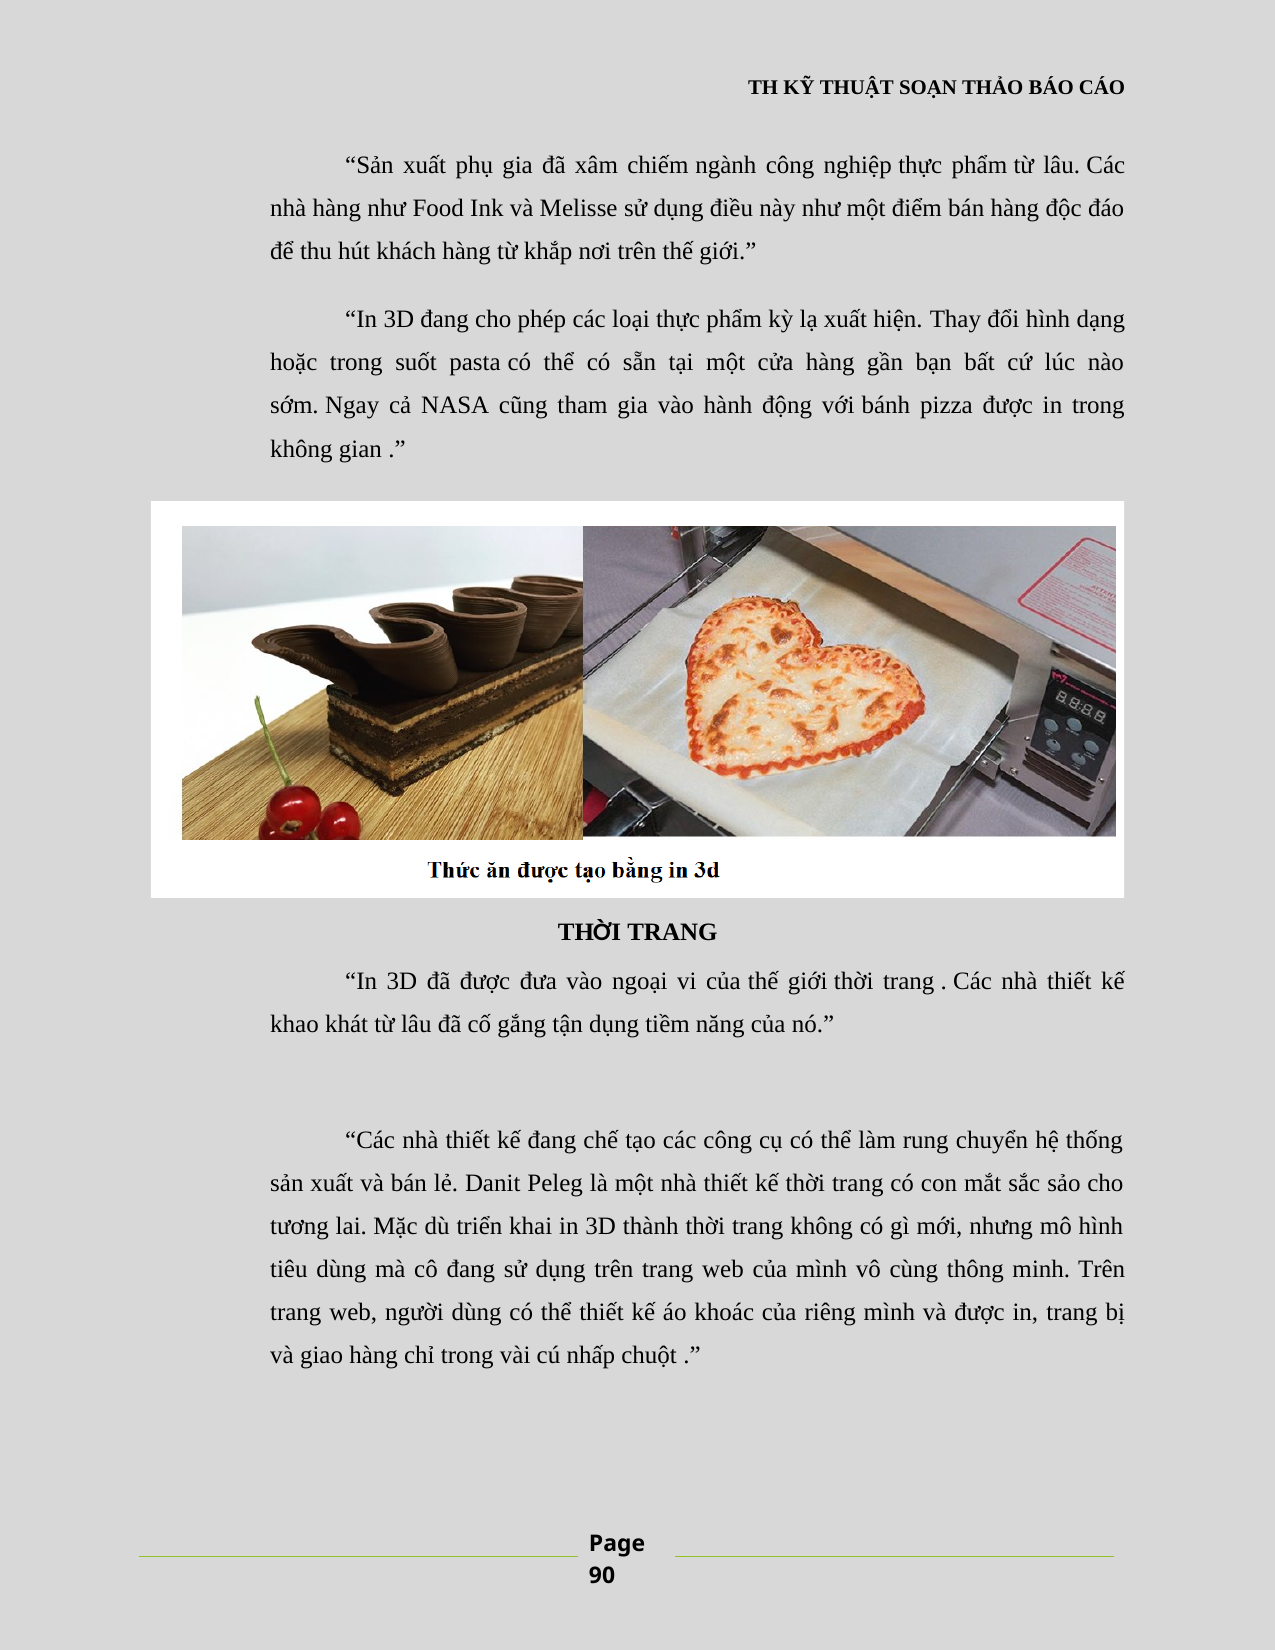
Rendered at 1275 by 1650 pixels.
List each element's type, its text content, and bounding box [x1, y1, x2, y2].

subtitle “In 3D đang cho phép các loại thực phẩm kỳ lạ xuất hiện. Thay đổi hình dạng hoặc trong suốt pasta có thể có sẵn tại một cửa hàng gần bạn bất cứ lúc nào sớm. Ngay cả NASA cũng tham gia vào hành động với bánh pizza được in trong không gian .” [270, 304, 1125, 462]
picture [150, 501, 1125, 898]
subtitle “Các nhà thiết kế đang chế tạo các công cụ có thể làm rung chuyển hệ thống sản xuất và bán lẻ. Danit Peleg là một nhà thiết kế thời trang có con mắt sắc sảo cho tương lai. Mặc dù triển khai in 3D thành thời trang không có gì mới, nhưng mô hình tiêu dùng mà cô đang sử dụng trên trang web của mình vô cùng thông minh. Trên trang web, người dùng có thể thiết kế áo khoác của riêng mình và được in, trang bị và giao hàng chỉ trong vài cú nhấp chuột .” [270, 1125, 1125, 1369]
subtitle “Sản xuất phụ gia đã xâm chiếm ngành công nghiệp thực phẩm từ lâu. Các nhà hàng như Food Ink và Melisse sử dụng điều này như một điểm bán hàng độc đáo để thu hút khách hàng từ khắp nơi trên thế giới.” [270, 150, 1125, 265]
subtitle “In 3D đã được đưa vào ngoại vi của thế giới thời trang . Các nhà thiết kế khao khát từ lâu đã cố gắng tận dụng tiềm năng của nó.” [270, 966, 1125, 1038]
text Thời trang [150, 916, 1125, 947]
